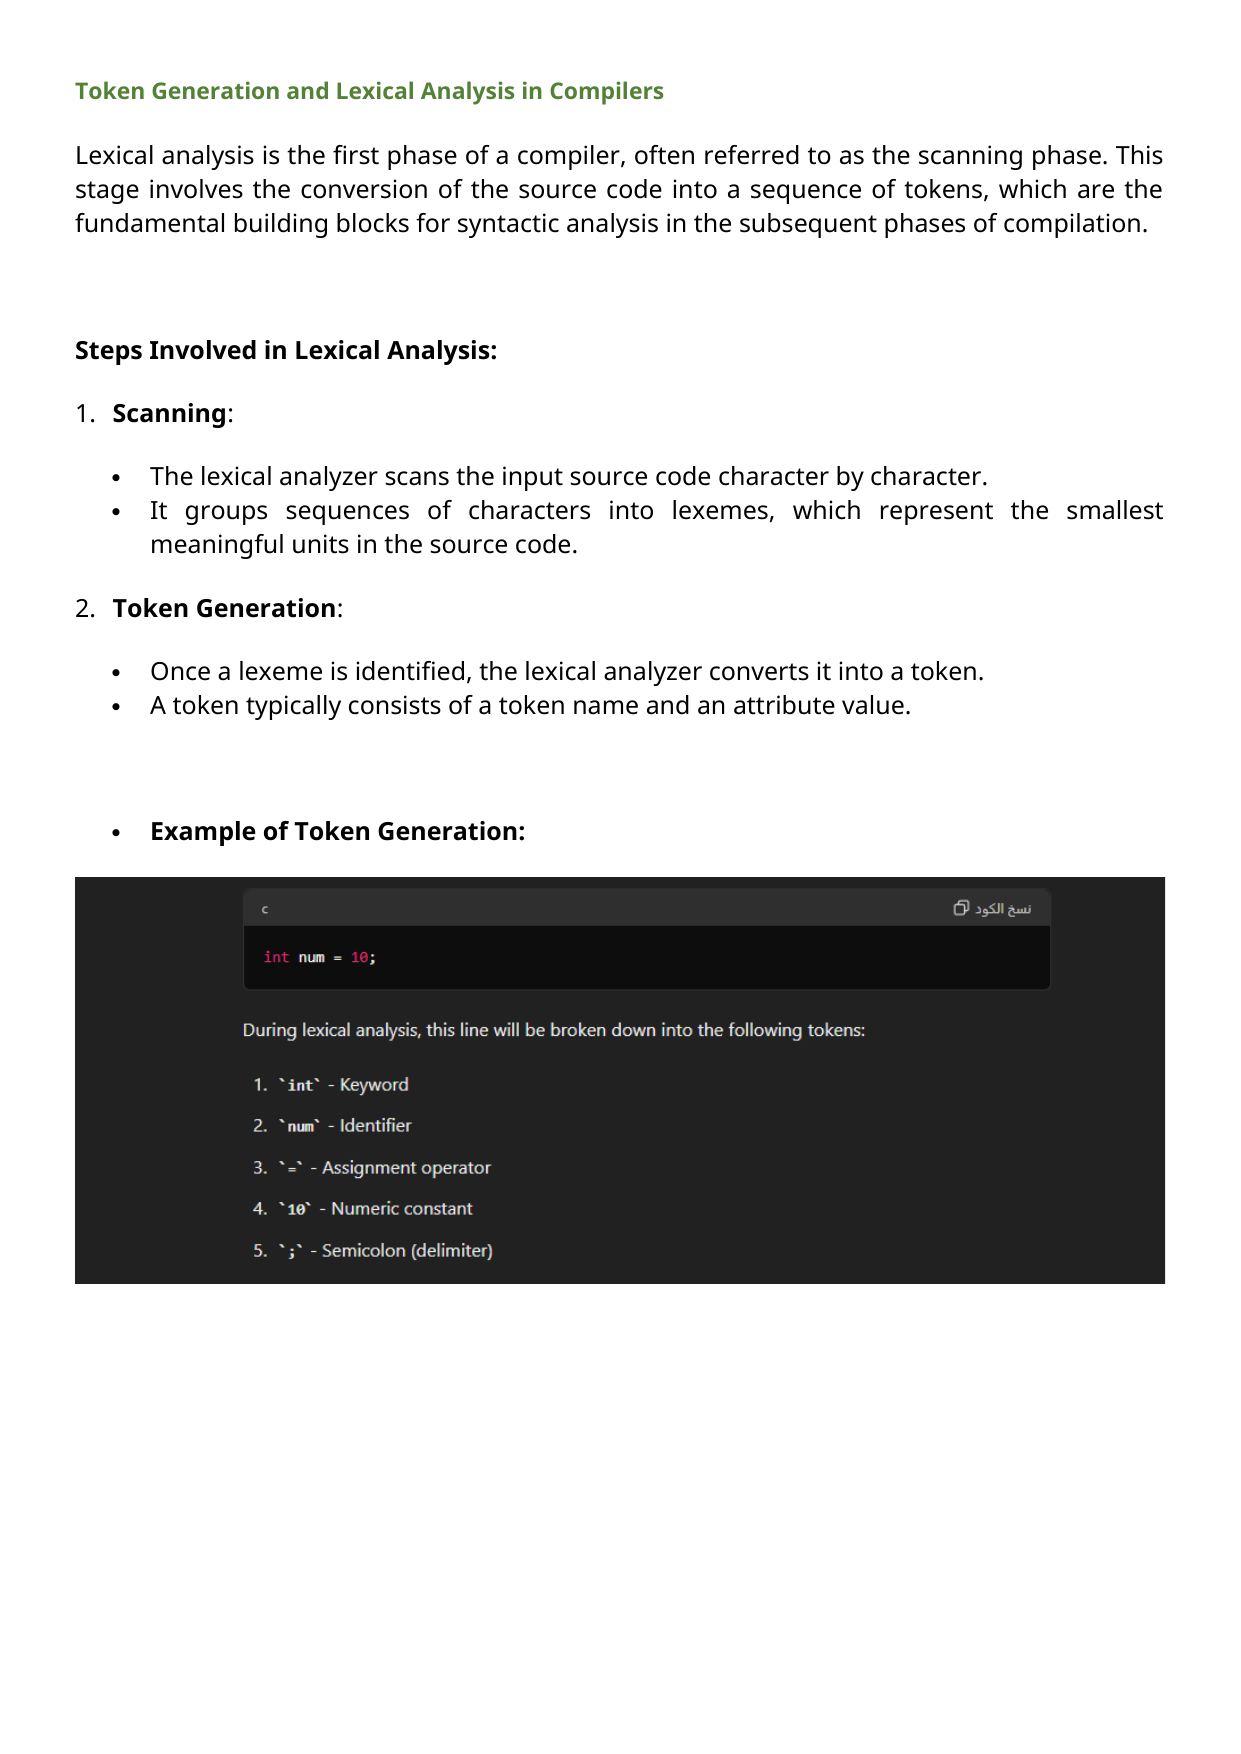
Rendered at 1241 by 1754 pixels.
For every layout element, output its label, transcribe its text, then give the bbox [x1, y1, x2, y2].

list Once a lexeme is identified, the lexical analyzer converts it into a token. [112, 653, 1165, 688]
list The lexical analyzer scans the input source code character by character. [112, 459, 1165, 493]
text Lexical analysis is the first phase of a compiler, often referred to as the scanning phase. This stage involves the conversion of the source code into a sequence of tokens, which are the fundamental building blocks for syntactic analysis in the subsequent phases of compilation. [75, 138, 1165, 240]
list It groups sequences of characters into lexemes, which represent the smallest meaningful units in the source code. [112, 493, 1165, 561]
list Scanning: [75, 396, 1165, 430]
text Steps Involved in Lexical Analysis: [75, 332, 1165, 367]
list Token Generation: [75, 590, 1165, 624]
list A token typically consists of a token name and an attribute value. [112, 688, 1165, 722]
text Token Generation and Lexical Analysis in Compilers [75, 75, 1165, 106]
picture [75, 877, 1166, 1284]
list Example of Token Generation: [112, 814, 1165, 848]
